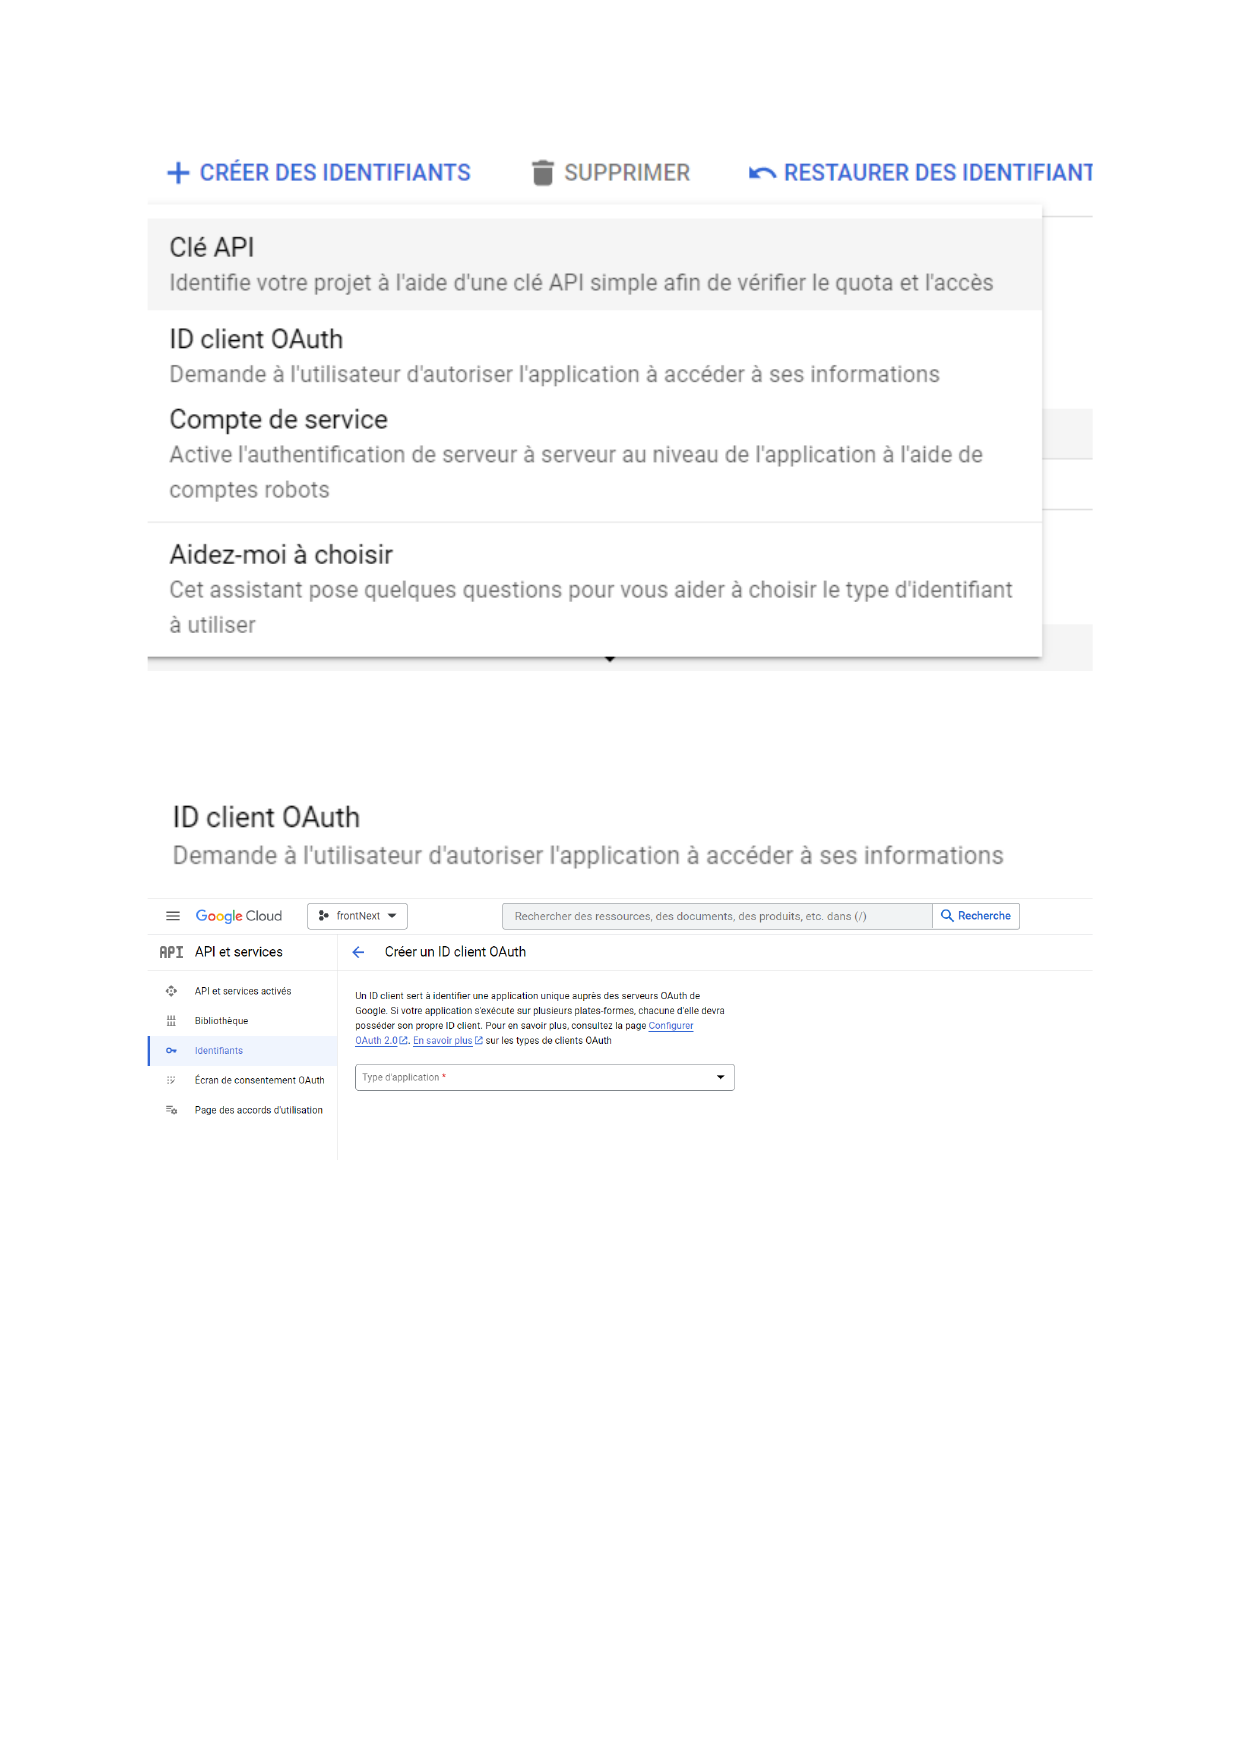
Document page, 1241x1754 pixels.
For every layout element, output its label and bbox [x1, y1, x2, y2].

picture [147, 783, 1093, 878]
picture [147, 896, 1093, 1160]
picture [147, 147, 1093, 671]
